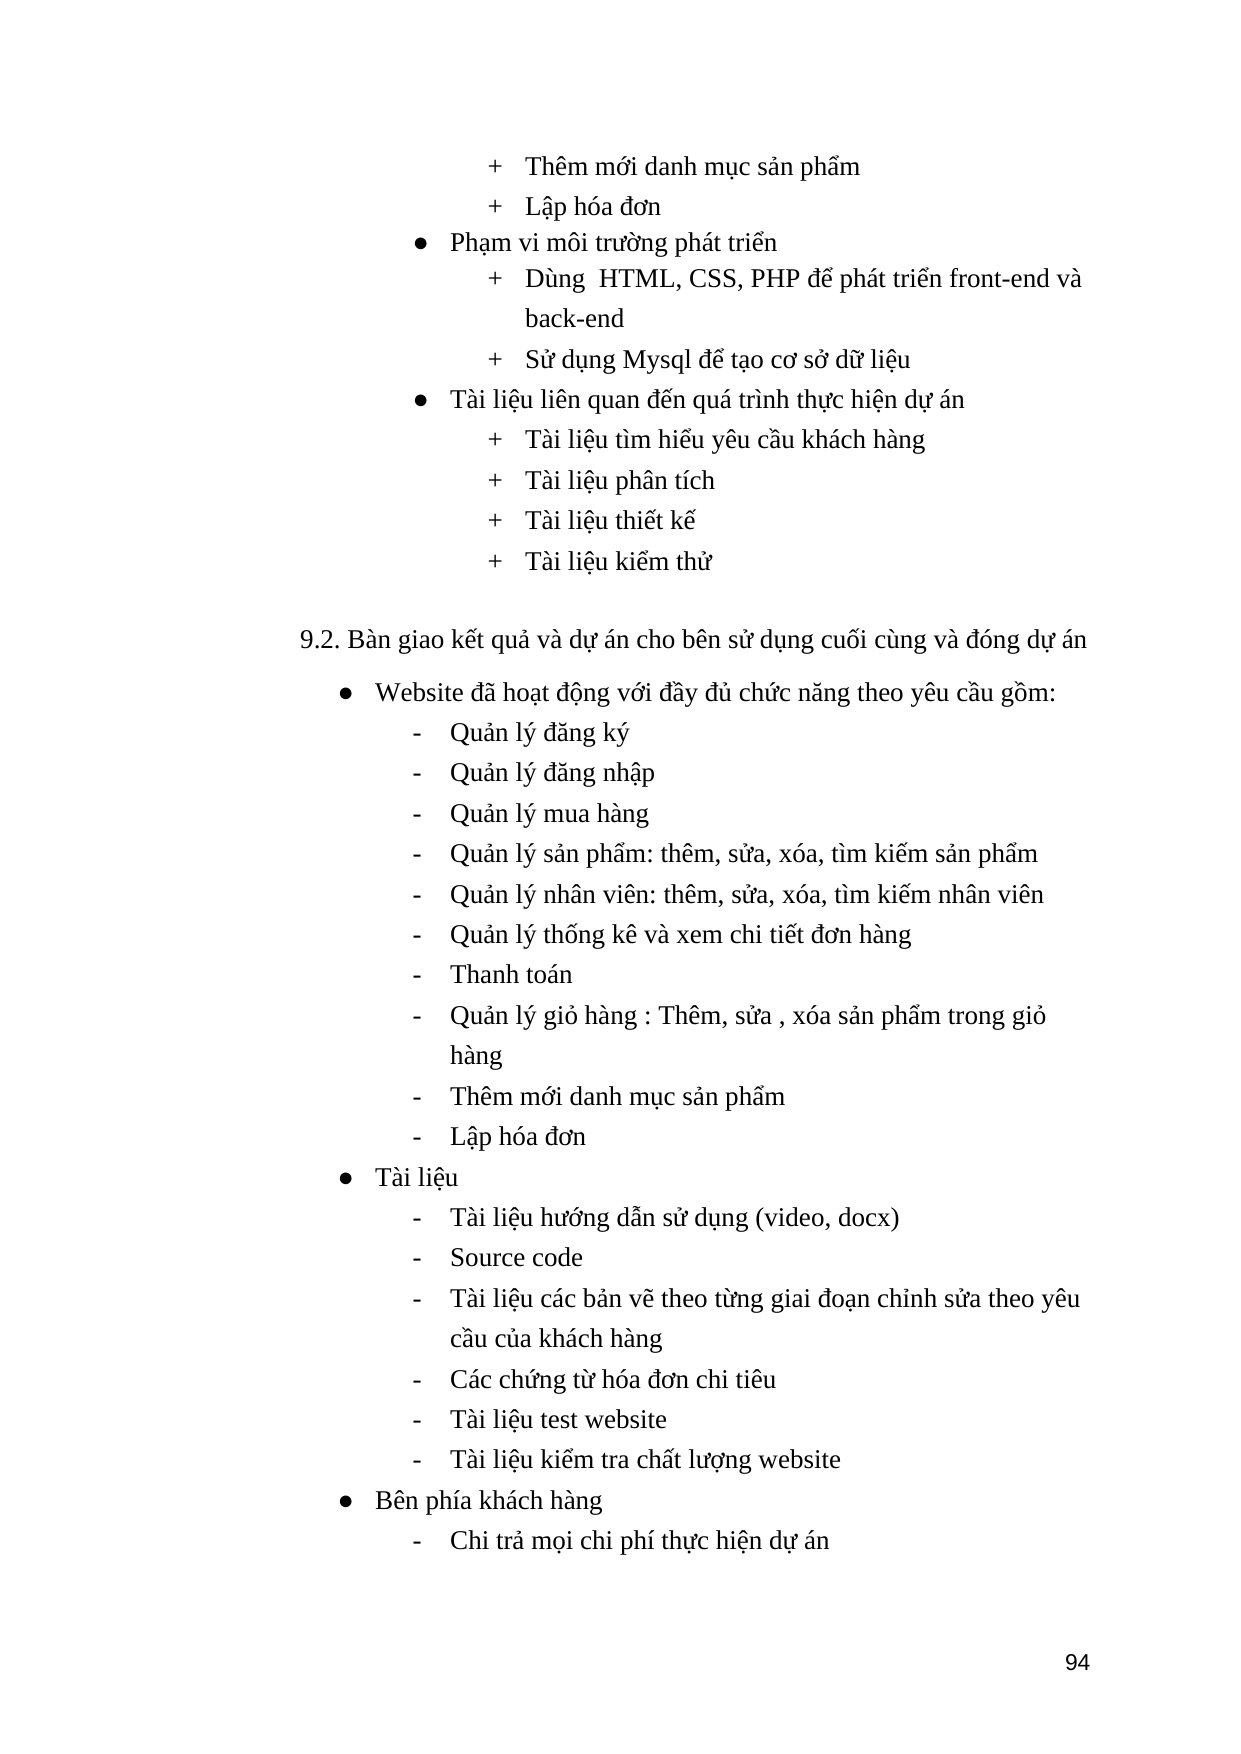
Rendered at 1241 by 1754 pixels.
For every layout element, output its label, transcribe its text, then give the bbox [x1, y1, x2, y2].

list Sử dụng Mysql để tạo cơ sở dữ liệu [487, 343, 1090, 374]
list Quản lý sản phẩm: thêm, sửa, xóa, tìm kiếm sản phẩm [412, 837, 1090, 868]
list Bên phía khách hàng [337, 1484, 1090, 1515]
list Tài liệu phân tích [487, 464, 1090, 495]
list Tài liệu tìm hiểu yêu cầu khách hàng [487, 423, 1090, 455]
list Lập hóa đơn [412, 1120, 1090, 1151]
list Dùng HTML, CSS, PHP để phát triển front-end và back-end [487, 262, 1090, 333]
list Tài liệu các bản vẽ theo từng giai đoạn chỉnh sửa theo yêu cầu của khách hàng [412, 1282, 1090, 1353]
list Phạm vi môi trường phát triển [412, 226, 1090, 257]
list Thanh toán [412, 958, 1090, 990]
list Quản lý đăng ký [412, 716, 1090, 747]
list Tài liệu [337, 1161, 1090, 1192]
subtitle 9.2. Bàn giao kết quả và dự án cho bên sử dụng cuối cùng và đóng dự án [300, 623, 1090, 654]
list Thêm mới danh mục sản phẩm [487, 150, 1090, 181]
list Tài liệu test website [412, 1403, 1090, 1434]
list Website đã hoạt động với đầy đủ chức năng theo yêu cầu gồm: [337, 676, 1090, 707]
list Tài liệu kiểm tra chất lượng website [412, 1443, 1090, 1475]
list Source code [412, 1241, 1090, 1273]
list Quản lý đăng nhập [412, 756, 1090, 788]
list Thêm mới danh mục sản phẩm [412, 1080, 1090, 1111]
list Quản lý mua hàng [412, 797, 1090, 828]
list Tài liệu liên quan đến quá trình thực hiện dự án [412, 383, 1090, 414]
list Quản lý nhân viên: thêm, sửa, xóa, tìm kiếm nhân viên [412, 878, 1090, 909]
list Lập hóa đơn [487, 190, 1090, 222]
list Tài liệu kiểm thử [487, 545, 1090, 576]
list Tài liệu hướng dẫn sử dụng (video, docx) [412, 1201, 1090, 1232]
list Các chứng từ hóa đơn chi tiêu [412, 1363, 1090, 1394]
list Tài liệu thiết kế [487, 504, 1090, 536]
list Quản lý giỏ hàng : Thêm, sửa , xóa sản phẩm trong giỏ hàng [412, 999, 1090, 1071]
list Chi trả mọi chi phí thực hiện dự án [412, 1524, 1090, 1556]
list Quản lý thống kê và xem chi tiết đơn hàng [412, 918, 1090, 949]
